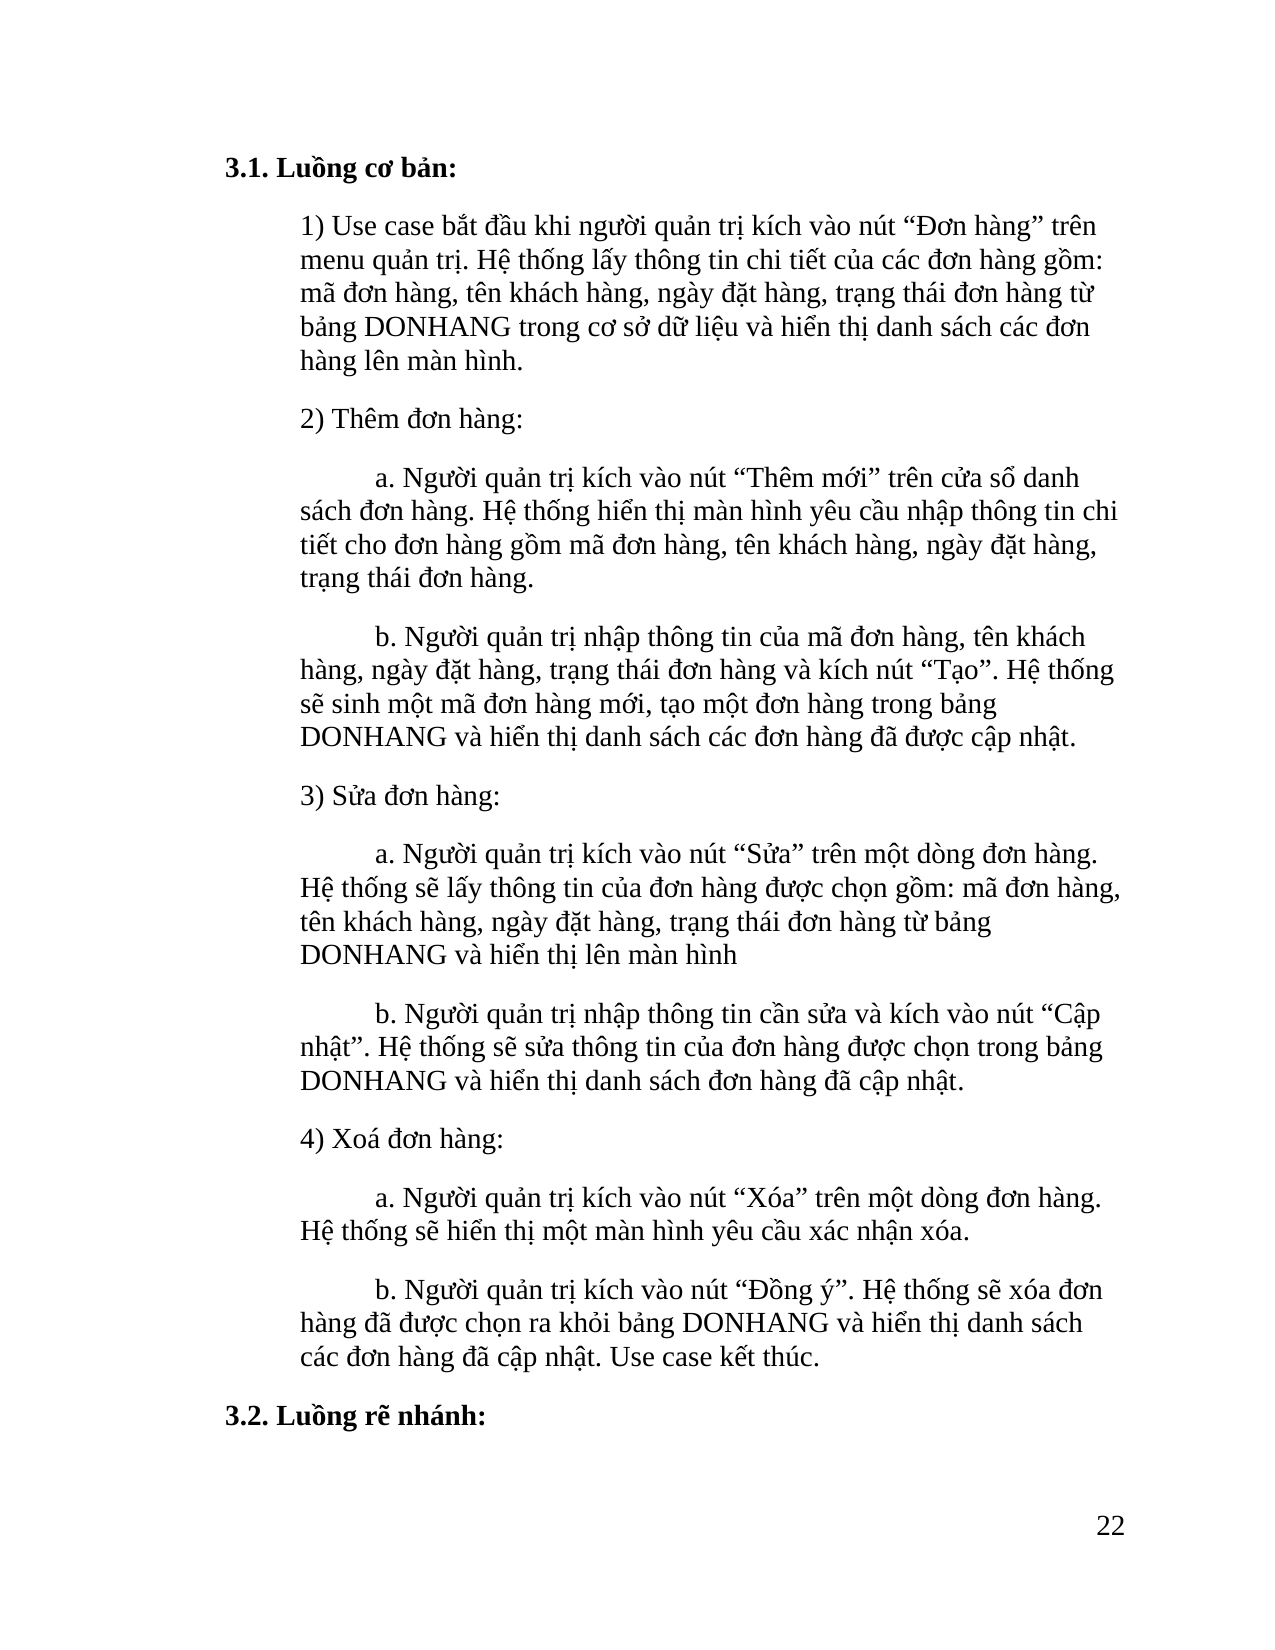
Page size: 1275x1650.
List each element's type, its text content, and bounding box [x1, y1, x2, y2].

text 3) Sửa đơn hàng: [225, 778, 1125, 812]
text a. Người quản trị kích vào nút “Sửa” trên một dòng đơn hàng. Hệ thống sẽ lấy thông tin của đơn hàng được chọn gồm: mã đơn hàng, tên khách hàng, ngày đặt hàng, trạng thái đơn hàng từ bảng DONHANG và hiển thị lên màn hình [300, 837, 1125, 971]
text 3.1. Luồng cơ bản: [150, 150, 1125, 183]
text b. Người quản trị nhập thông tin cần sửa và kích vào nút “Cập nhật”. Hệ thống sẽ sửa thông tin của đơn hàng được chọn trong bảng DONHANG và hiển thị danh sách đơn hàng đã cập nhật. [300, 996, 1125, 1096]
text 3.2. Luồng rẽ nhánh: [225, 1398, 1125, 1431]
text b. Người quản trị kích vào nút “Đồng ý”. Hệ thống sẽ xóa đơn hàng đã được chọn ra khỏi bảng DONHANG và hiển thị danh sách các đơn hàng đã cập nhật. Use case kết thúc. [300, 1272, 1125, 1373]
text a. Người quản trị kích vào nút “Thêm mới” trên cửa sổ danh sách đơn hàng. Hệ thống hiển thị màn hình yêu cầu nhập thông tin chi tiết cho đơn hàng gồm mã đơn hàng, tên khách hàng, ngày đặt hàng, trạng thái đơn hàng. [300, 460, 1125, 594]
text 2) Thêm đơn hàng: [300, 401, 1125, 435]
text a. Người quản trị kích vào nút “Xóa” trên một dòng đơn hàng. Hệ thống sẽ hiển thị một màn hình yêu cầu xác nhận xóa. [300, 1180, 1125, 1247]
text 4) Xoá đơn hàng: [300, 1121, 1125, 1155]
text b. Người quản trị nhập thông tin của mã đơn hàng, tên khách hàng, ngày đặt hàng, trạng thái đơn hàng và kích nút “Tạo”. Hệ thống sẽ sinh một mã đơn hàng mới, tạo một đơn hàng trong bảng DONHANG và hiển thị danh sách các đơn hàng đã được cập nhật. [300, 619, 1125, 753]
text 1) Use case bắt đầu khi người quản trị kích vào nút “Đơn hàng” trên menu quản trị. Hệ thống lấy thông tin chi tiết của các đơn hàng gồm: mã đơn hàng, tên khách hàng, ngày đặt hàng, trạng thái đơn hàng từ bảng DONHANG trong cơ sở dữ liệu và hiển thị danh sách các đơn hàng lên màn hình. [300, 208, 1125, 376]
